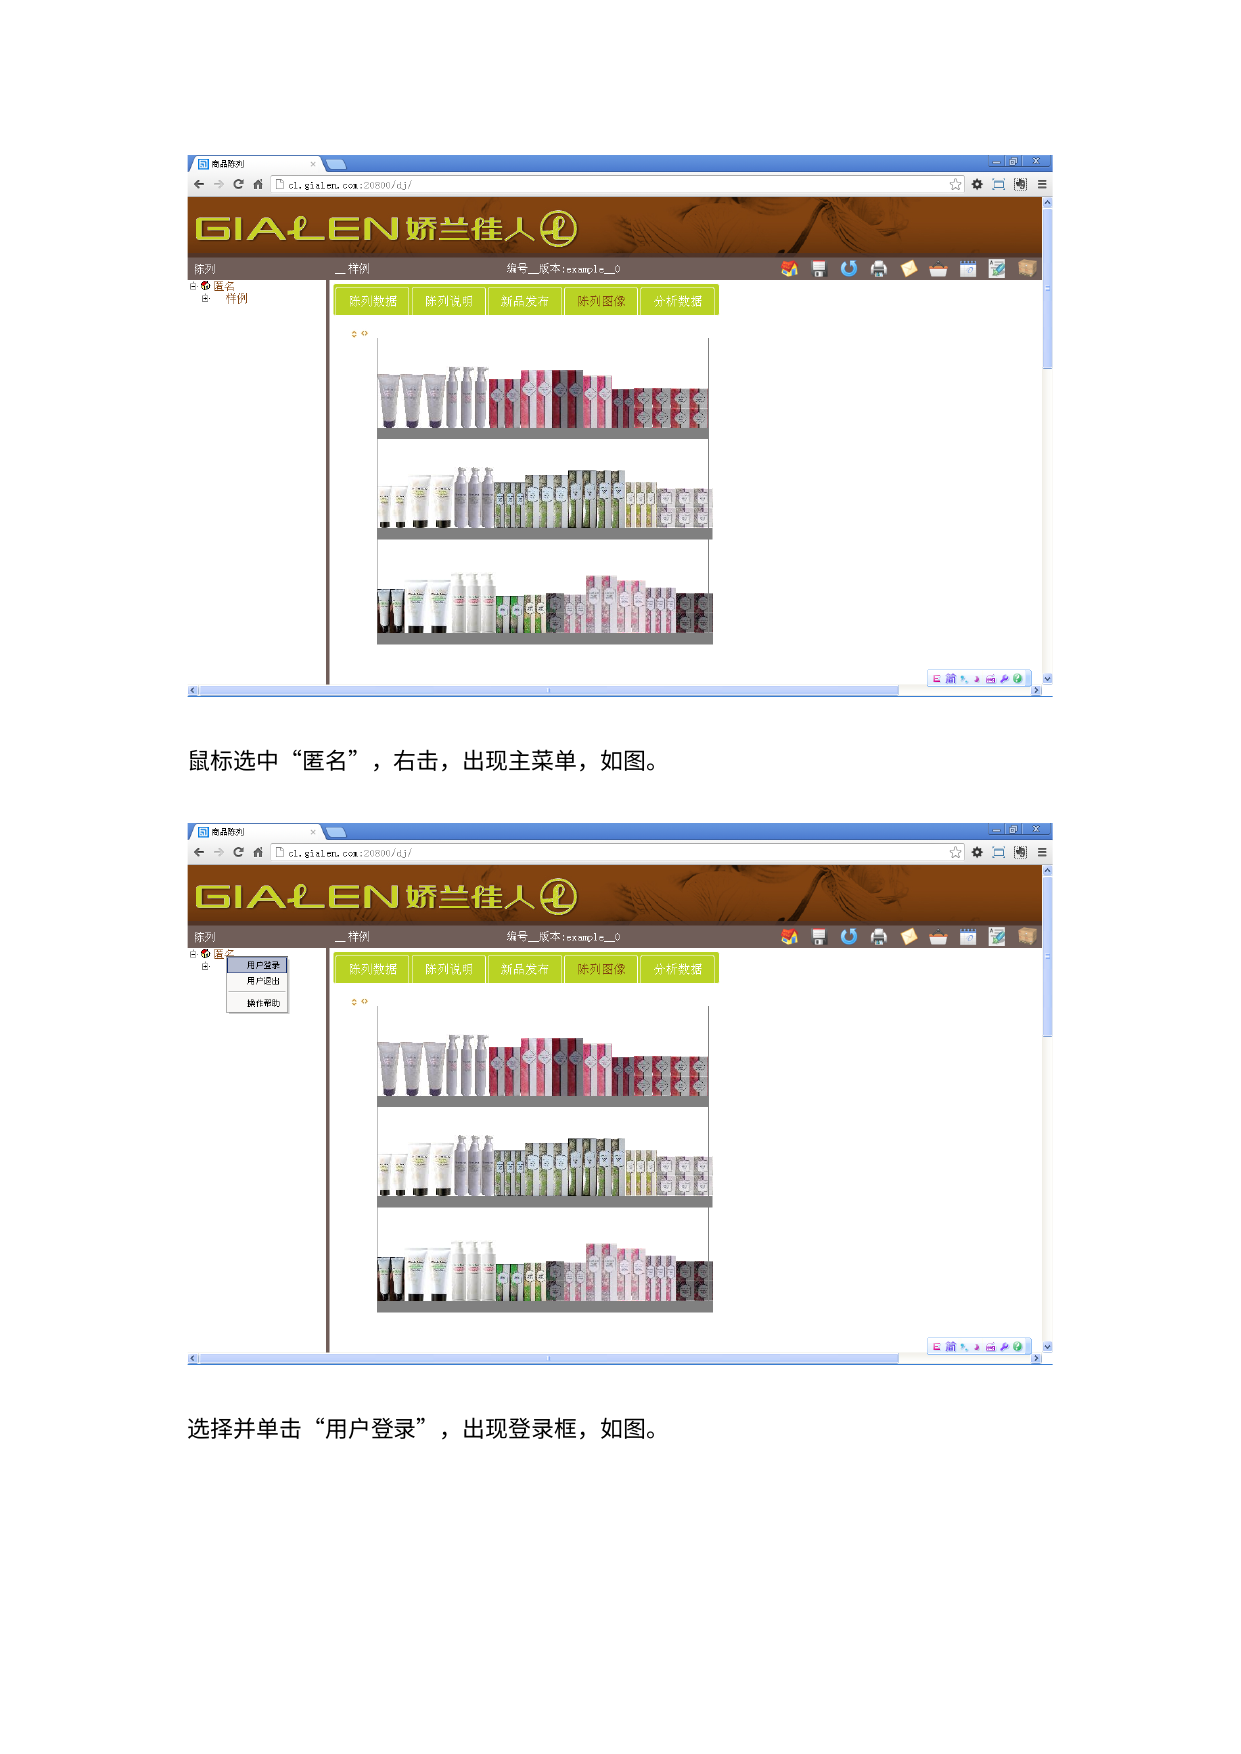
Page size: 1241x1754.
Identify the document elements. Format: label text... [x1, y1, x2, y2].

picture [187, 155, 1053, 697]
text 鼠标选中“匿名”，右击，出现主菜单，如图。 [187, 727, 1053, 792]
text 选择并单击“用户登录”，出现登录框，如图。 [187, 1395, 1053, 1460]
picture [187, 823, 1053, 1365]
